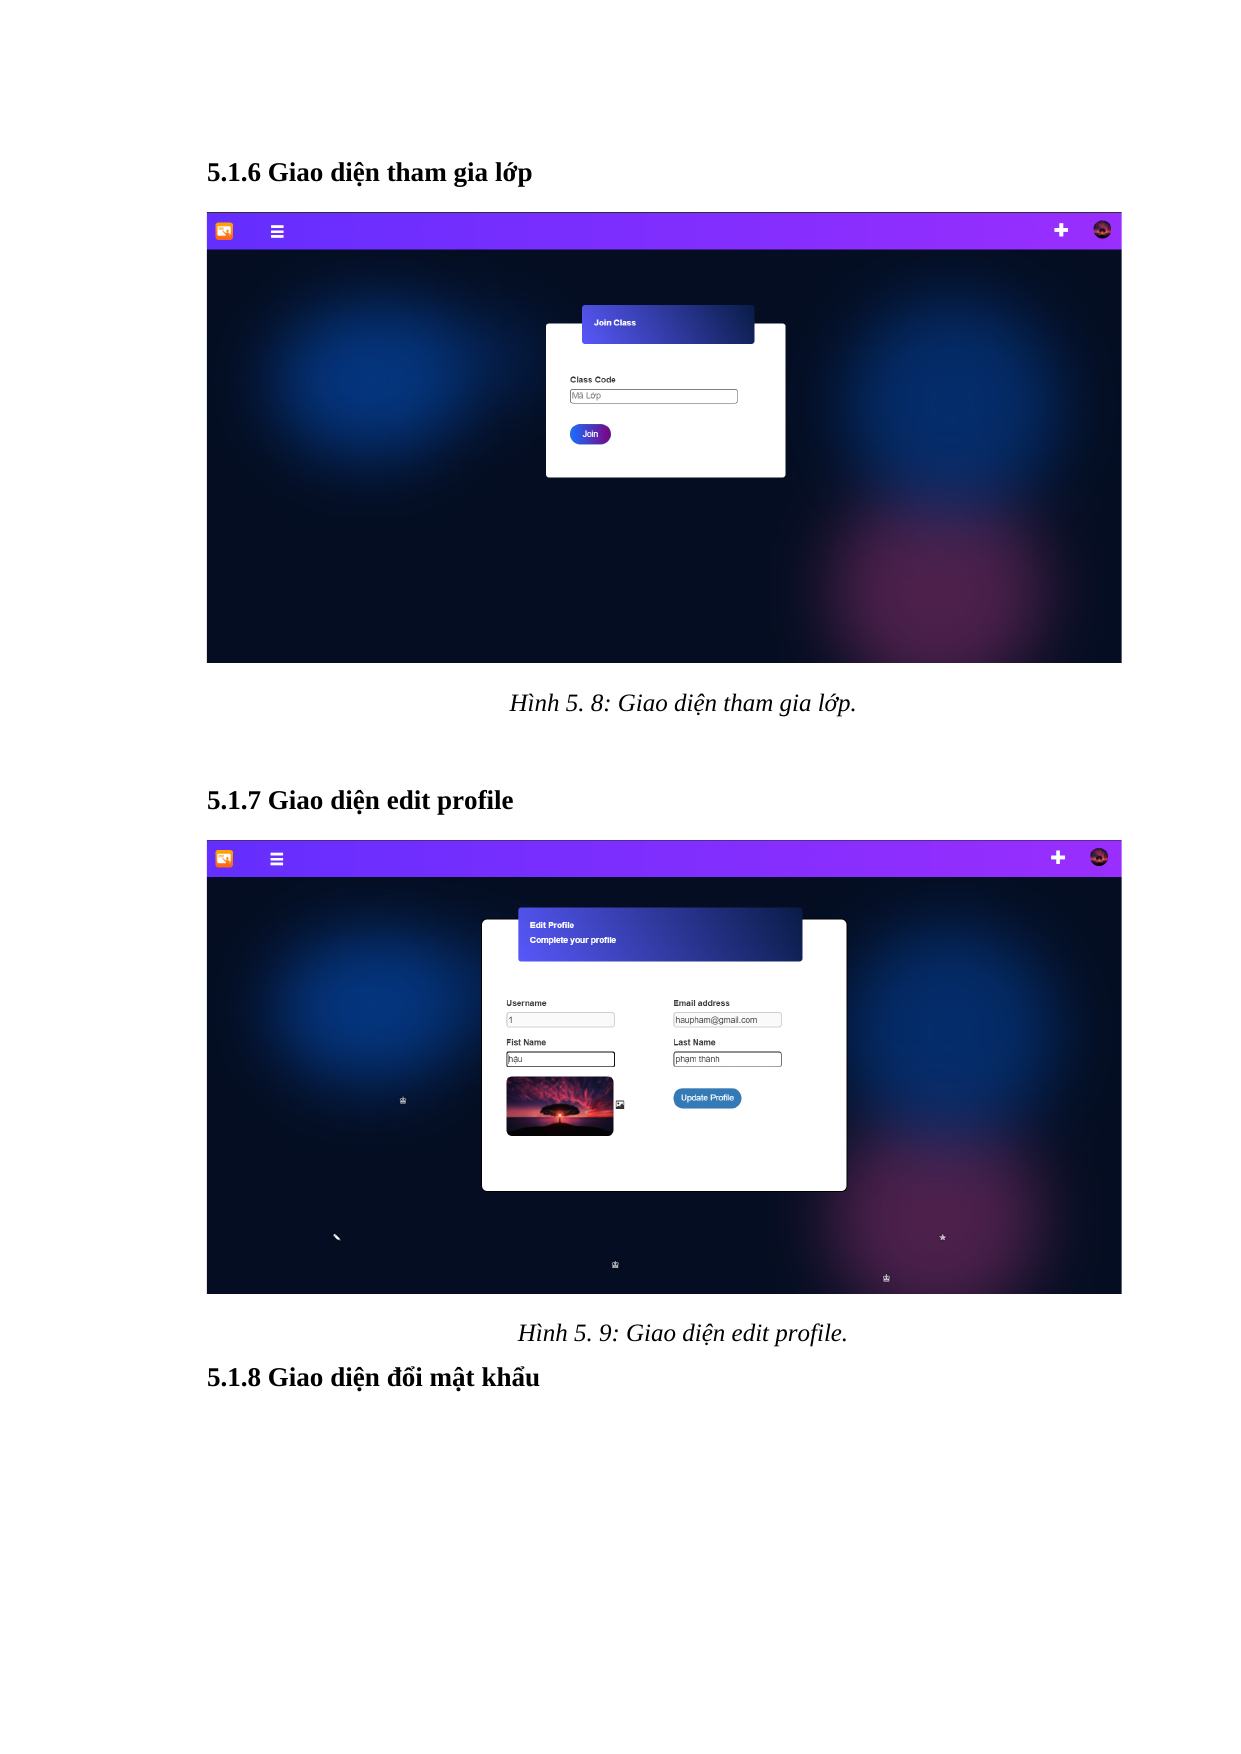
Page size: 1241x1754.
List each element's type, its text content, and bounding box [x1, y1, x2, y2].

text 5.1.6 Giao diện tham gia lớp [207, 156, 1122, 187]
text Hình 5. 8: Giao diện tham gia lớp. [244, 688, 1122, 717]
text 5.1.8 Giao diện đổi mật khẩu [207, 1361, 1122, 1392]
text 5.1.7 Giao diện edit profile [207, 784, 1122, 815]
picture [206, 212, 1122, 663]
text Hình 5. 9: Giao diện edit profile. [244, 1318, 1122, 1347]
picture [206, 840, 1122, 1294]
